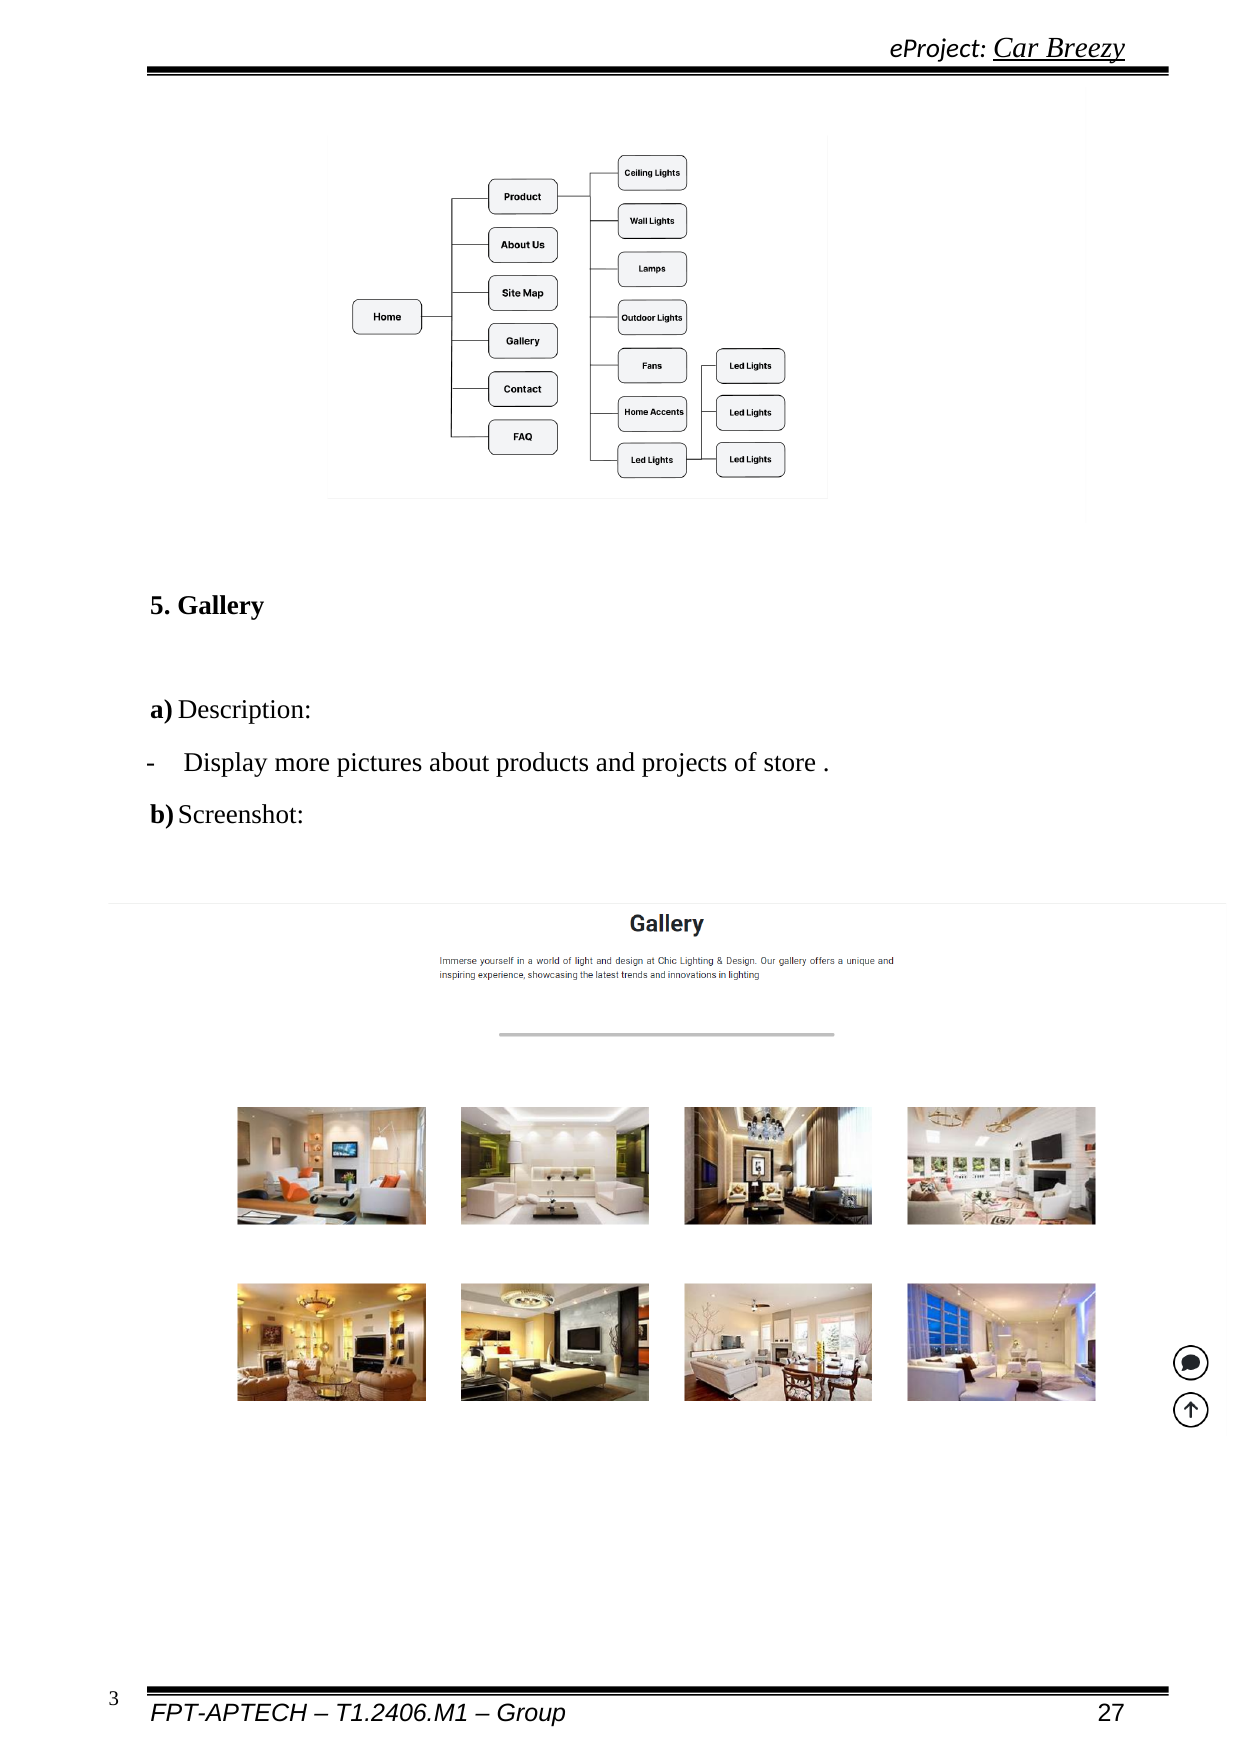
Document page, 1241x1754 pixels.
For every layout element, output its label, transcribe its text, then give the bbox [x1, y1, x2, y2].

list Gallery [150, 589, 1226, 620]
list Description: [150, 693, 1226, 724]
list Screenshot: [150, 798, 1226, 829]
list Display more pictures about products and projects of store . [146, 746, 1226, 777]
picture [108, 902, 1227, 1436]
picture [70, 87, 1087, 523]
